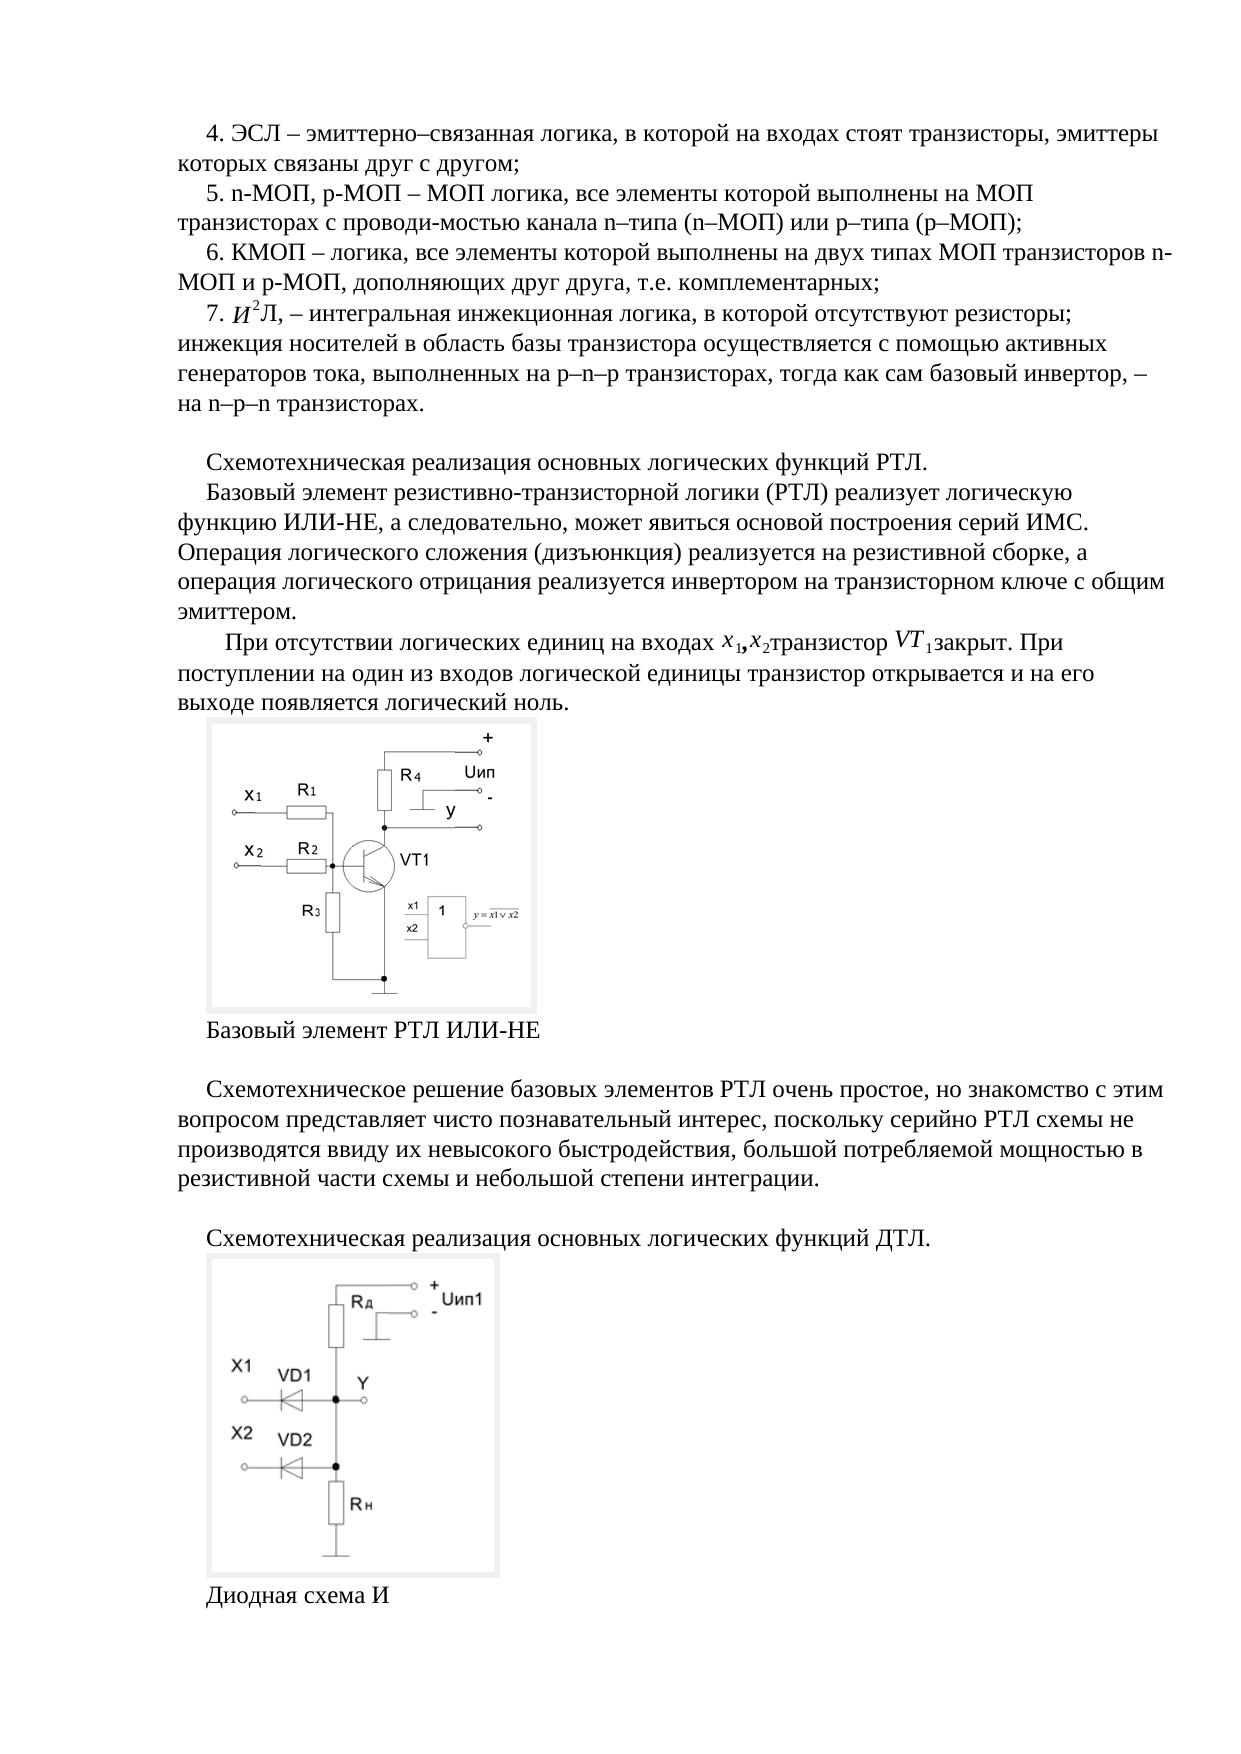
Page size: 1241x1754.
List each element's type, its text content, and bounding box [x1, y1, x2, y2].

text 5. n-МОП, p-МОП – МОП логика, все элементы которой выполнены на МОП транзисторах с проводи-мостью канала n–типа (n–МОП) или p–типа (p–МОП); [177, 178, 1178, 236]
text Базовый элемент РТЛ ИЛИ-НЕ [177, 1015, 1178, 1043]
text 4. ЭСЛ – эмиттерно–связанная логика, в которой на входах стоят транзисторы, эмиттеры которых связаны друг с другом; [177, 118, 1178, 176]
text Диодная схема И [177, 1580, 1178, 1608]
text Схемотехническая реализация основных логических функций ДТЛ. [177, 1223, 1178, 1252]
text Схемотехническая реализация основных логических функций РТЛ. [177, 447, 1178, 476]
text 7. Л, – интегральная инжекционная логика, в которой отсутствуют резисторы; инжекция носителей в область базы транзистора осуществляется с помощью активных генераторов тока, выполненных на p–n–p транзисторах, тогда как сам базовый инвертор, – на n–p–n транзисторах. [177, 297, 1178, 416]
text При отсутствии логических единиц на входах ,транзистор закрыт. При поступлении на один из входов логической единицы транзистор открывается и на его выходе появляется логический ноль. [177, 626, 1178, 716]
picture [212, 724, 531, 1007]
text Схемотехническое решение базовых элементов РТЛ очень простое, но знакомство с этим вопросом представляет чисто познавательный интерес, поскольку серийно РТЛ схемы не производятся ввиду их невысокого быстродействия, большой потребляемой мощностью в резистивной части схемы и небольшой степени интеграции. [177, 1074, 1178, 1192]
text Базовый элемент резистивно-транзисторной логики (РТЛ) реализует логическую функцию ИЛИ-НЕ, а следовательно, может явиться основой построения серий ИМС. Операция логического сложения (дизъюнкция) реализуется на резистивной сборке, а операция логического отрицания реализуется инвертором на транзисторном ключе с общим эмиттером. [177, 477, 1178, 624]
text 6. КМОП – логика, все элементы которой выполнены на двух типах МОП транзисторов n-МОП и p-МОП, дополняющих друг друга, т.е. комплементарных; [177, 237, 1178, 295]
picture [212, 1259, 494, 1572]
